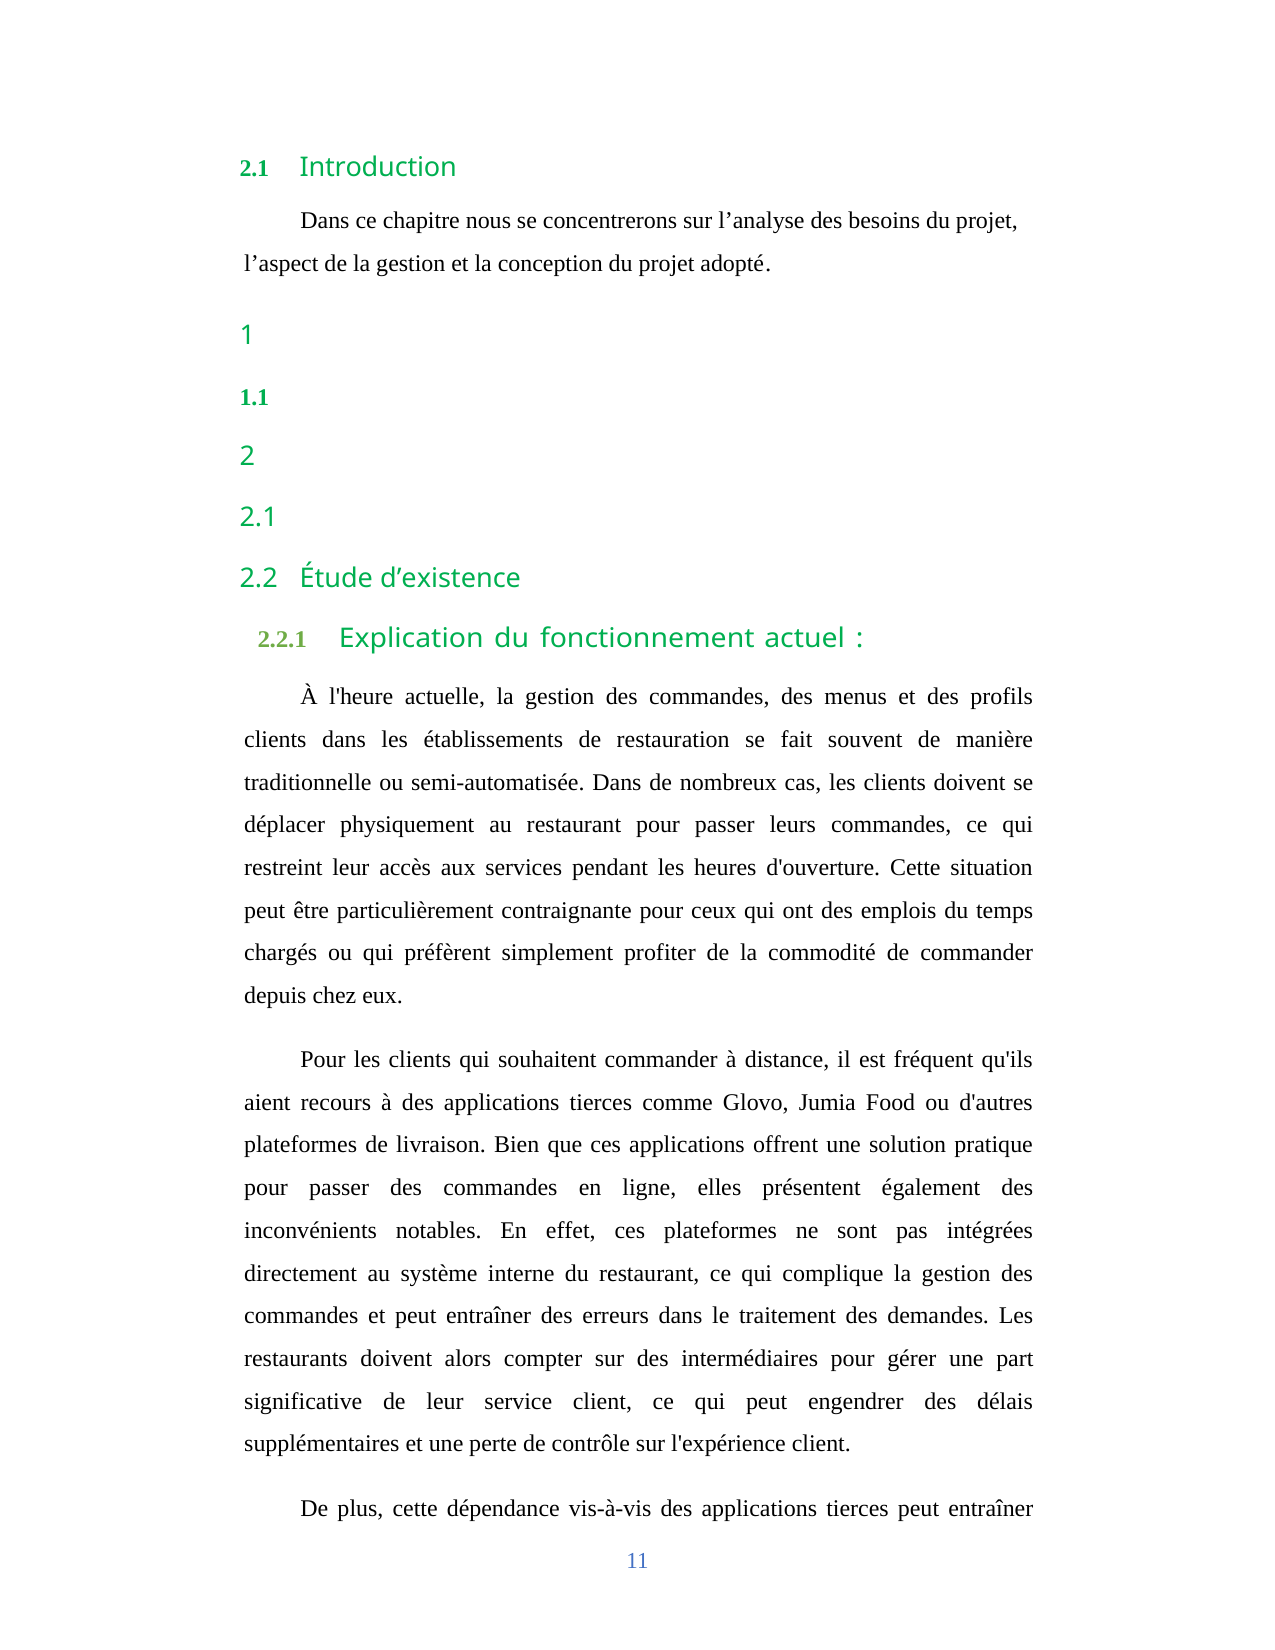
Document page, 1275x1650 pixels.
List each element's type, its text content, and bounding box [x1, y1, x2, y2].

text Pour les clients qui souhaitent commander à distance, il est fréquent qu'ils aient recours à des applications tierces comme Glovo, Jumia Food ou d'autres plateformes de livraison. Bien que ces applications offrent une solution pratique pour passer des commandes en ligne, elles présentent également des inconvénients notables. En effet, ces plateformes ne sont pas intégrées directement au système interne du restaurant, ce qui complique la gestion des commandes et peut entraîner des erreurs dans le traitement des demandes. Les restaurants doivent alors compter sur des intermédiaires pour gérer une part significative de leur service client, ce qui peut engendrer des délais supplémentaires et une perte de contrôle sur l'expérience client. [244, 1045, 1034, 1457]
title Explication du fonctionnement actuel : [257, 618, 1254, 655]
subtitle Introduction [239, 148, 1254, 184]
text À l'heure actuelle, la gestion des commandes, des menus et des profils clients dans les établissements de restauration se fait souvent de manière traditionnelle ou semi-automatisée. Dans de nombreux cas, les clients doivent se déplacer physiquement au restaurant pour passer leurs commandes, ce qui restreint leur accès aux services pendant les heures d'ouverture. Cette situation peut être particulièrement contraignante pour ceux qui ont des emplois du temps chargés ou qui préfèrent simplement profiter de la commodité de commander depuis chez eux. [244, 682, 1034, 1009]
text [244, 1493, 1034, 1521]
text Dans ce chapitre nous se concentrerons sur l’analyse des besoins du projet, l’aspect de la gestion et la conception du projet adopté. [244, 206, 1034, 276]
title Étude d’existence [239, 558, 1254, 595]
